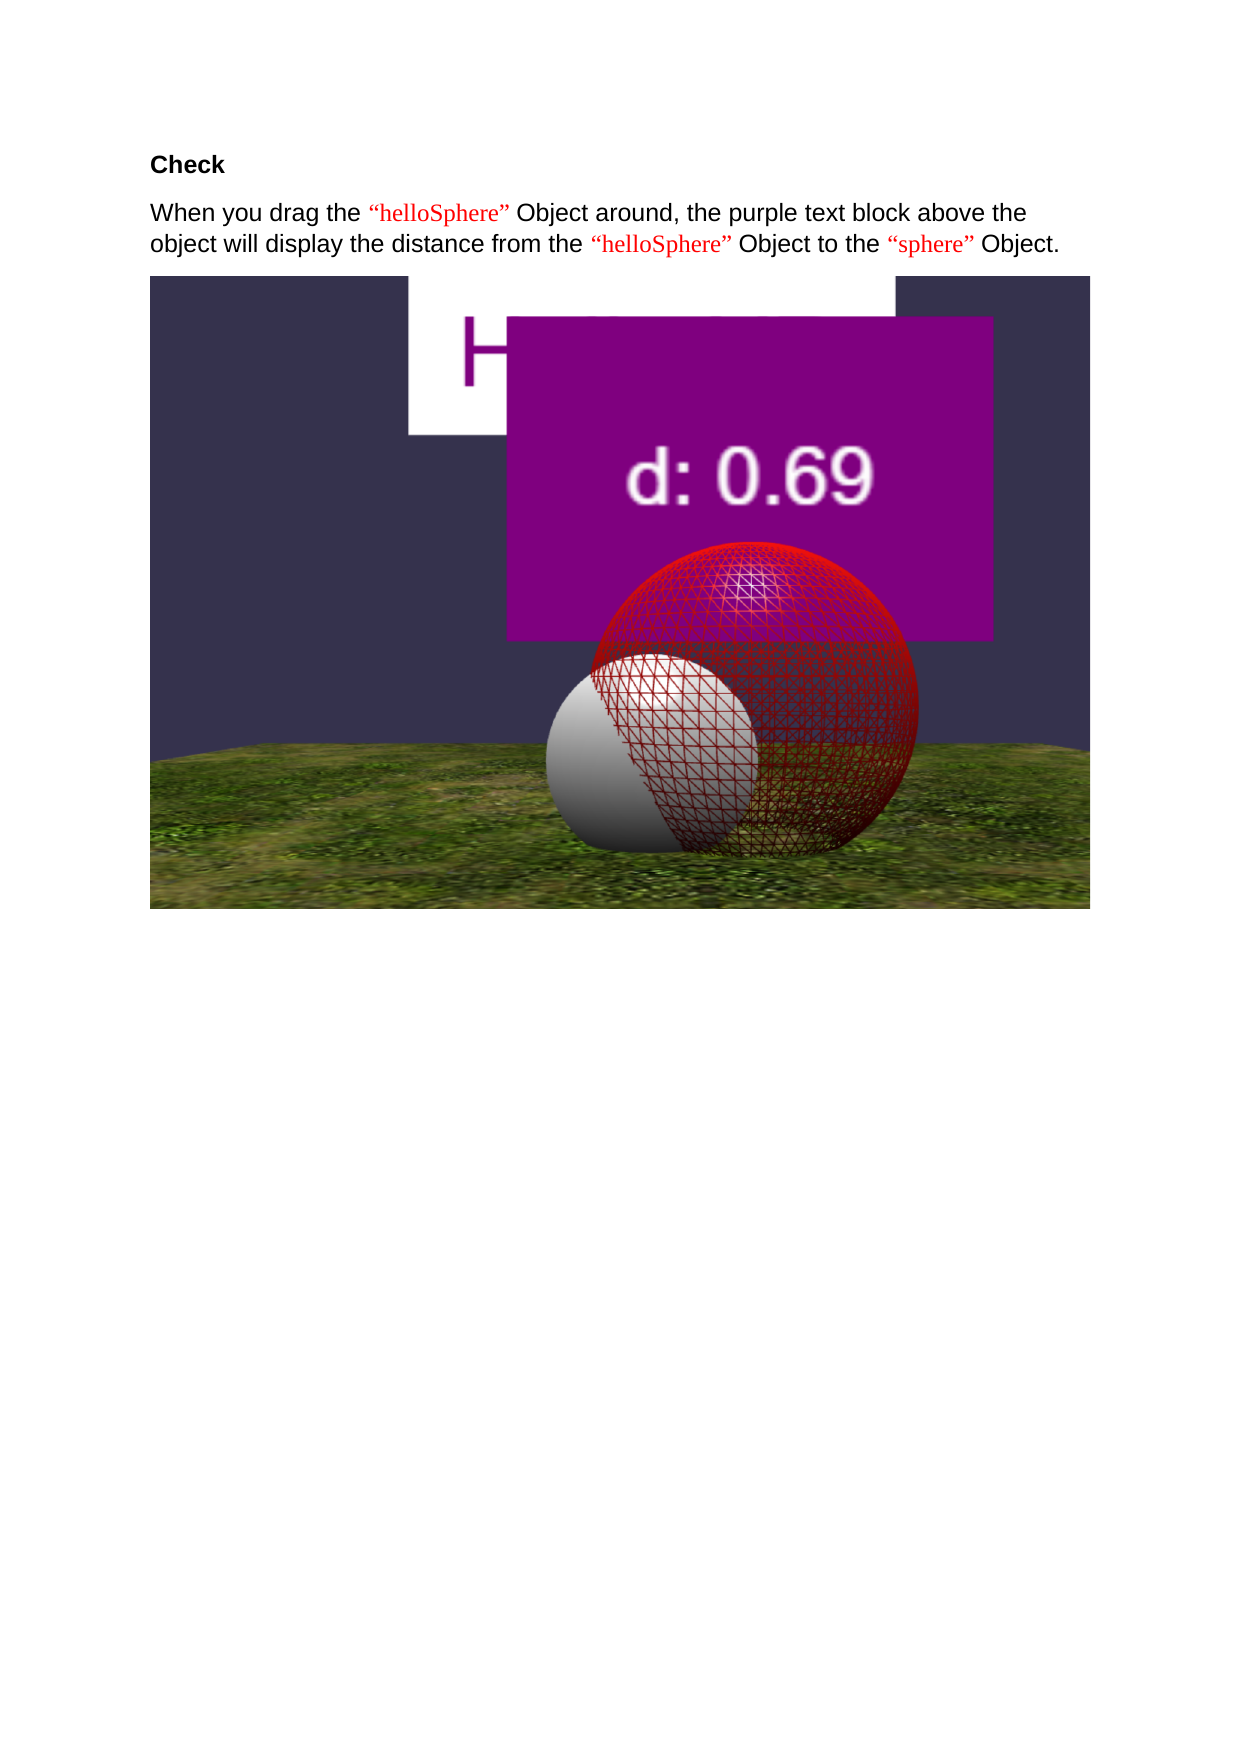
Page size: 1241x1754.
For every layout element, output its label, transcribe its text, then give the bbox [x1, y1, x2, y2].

text Check [150, 150, 1090, 179]
text When you drag the “helloSphere” Object around, the purple text block above the object will display the distance from the “helloSphere” Object to the “sphere” Object. [150, 198, 1090, 258]
picture [150, 276, 1091, 909]
